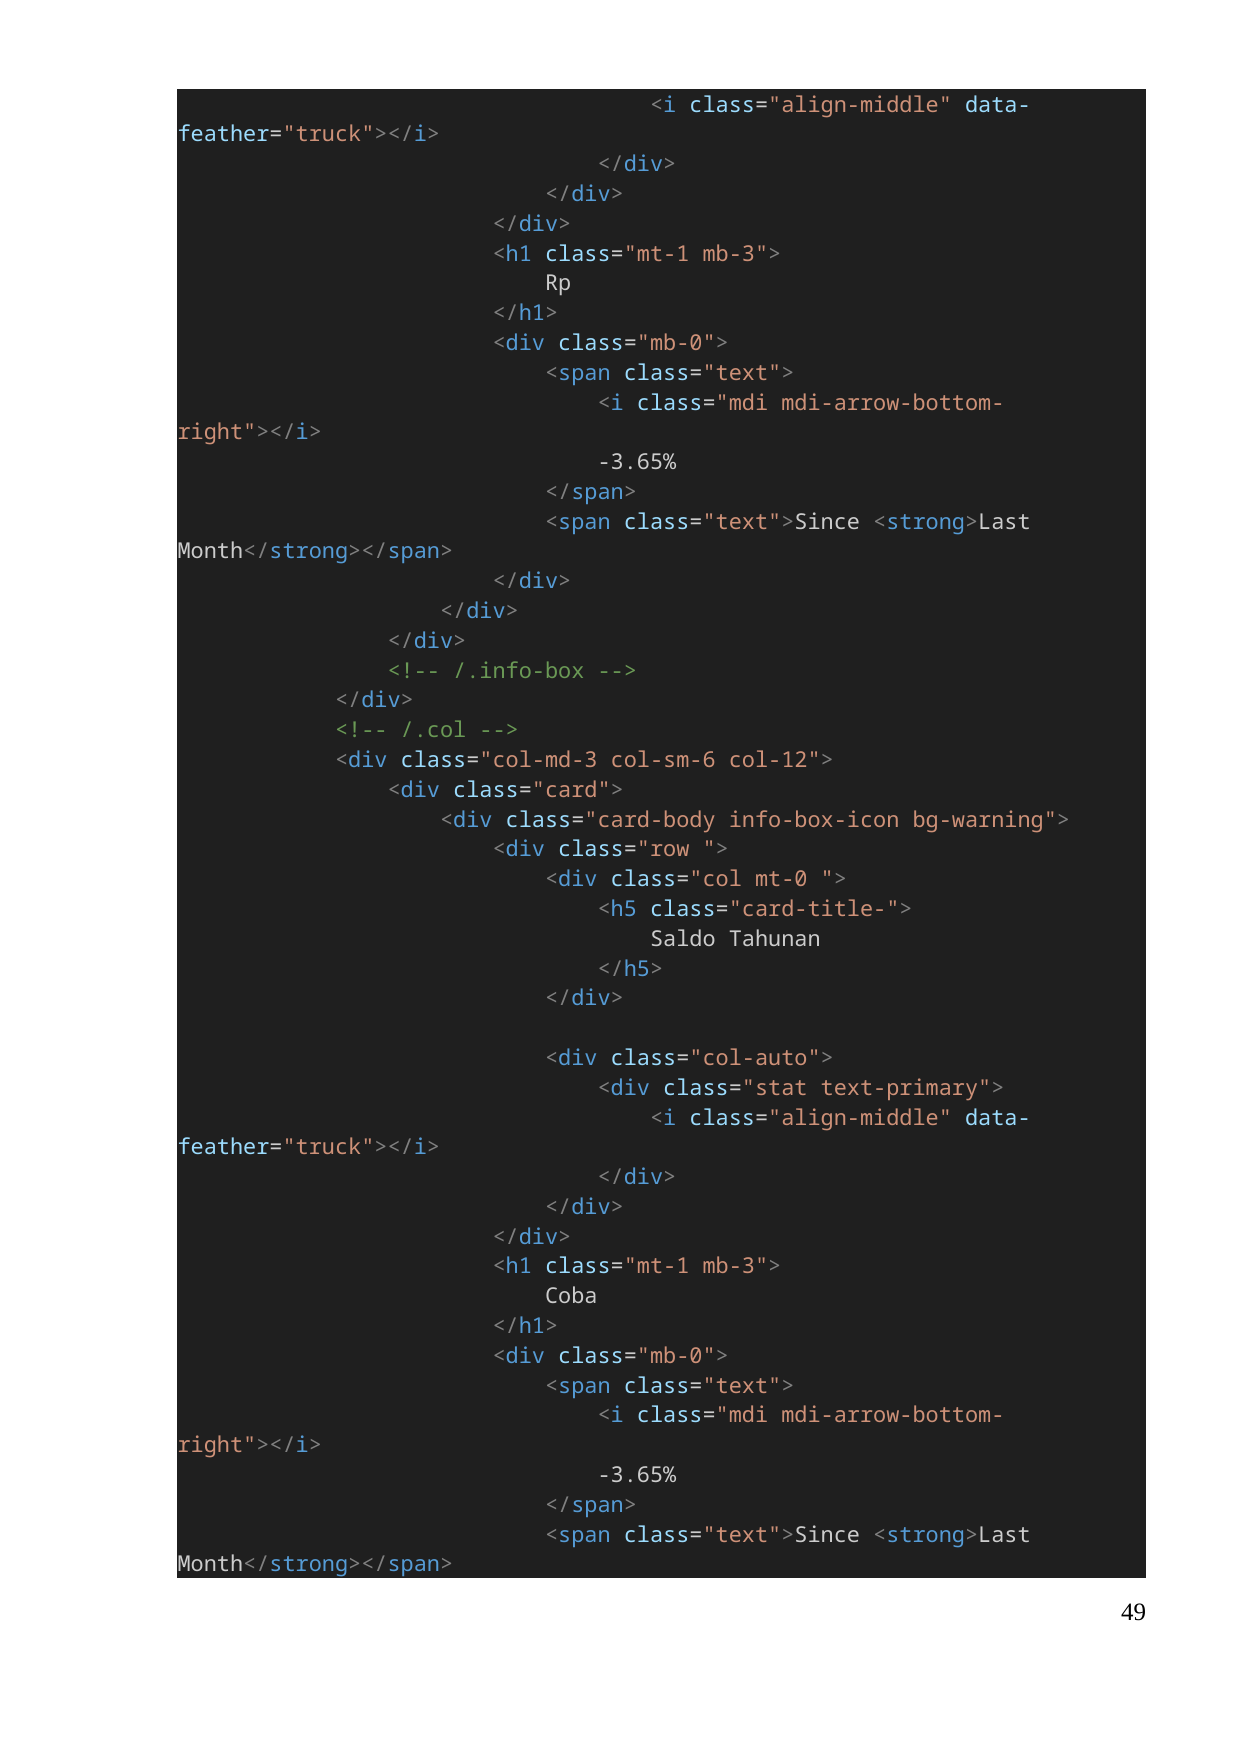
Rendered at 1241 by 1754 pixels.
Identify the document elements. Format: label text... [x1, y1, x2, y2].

text <h1 class="mt-1 mb-3"> [177, 1251, 1146, 1280]
text </div> [177, 148, 1146, 178]
text </span> [177, 1489, 1146, 1519]
text <i class="align-middle" data-feather="truck"></i> [177, 89, 1146, 148]
text Rp [177, 267, 1146, 297]
text <div class="card"> [177, 774, 1146, 804]
text </div> [177, 178, 1146, 208]
text </div> [177, 1221, 1146, 1251]
text </h5> [177, 953, 1146, 982]
text <div class="col mt-0 "> [177, 863, 1146, 893]
text </h1> [177, 1310, 1146, 1340]
text -3.65% [177, 1459, 1146, 1489]
text </div> [177, 595, 1146, 625]
text <h1 class="mt-1 mb-3"> [177, 238, 1146, 267]
text <span class="text"> [177, 357, 1146, 387]
text </h1> [177, 297, 1146, 327]
text </div> [177, 565, 1146, 595]
text </div> [177, 1161, 1146, 1191]
text </div> [177, 208, 1146, 238]
text <div class="mb-0"> [177, 1340, 1146, 1370]
text </div> [177, 982, 1146, 1012]
text <div class="col-auto"> [177, 1042, 1146, 1072]
text </div> [177, 1191, 1146, 1221]
text <!-- /.info-box --> [177, 655, 1146, 684]
text <i class="mdi mdi-arrow-bottom-right"></i> [177, 1399, 1146, 1459]
text <span class="text">Since <strong>Last Month</strong></span> [177, 1519, 1146, 1578]
text </div> [177, 684, 1146, 714]
text <div class="row "> [177, 833, 1146, 863]
text <span class="text">Since <strong>Last Month</strong></span> [177, 506, 1146, 565]
text <span class="text"> [177, 1370, 1146, 1399]
text -3.65% [177, 446, 1146, 476]
text </div> [177, 625, 1146, 655]
text <i class="align-middle" data-feather="truck"></i> [177, 1102, 1146, 1161]
text Saldo Tahunan [177, 923, 1146, 953]
text </span> [177, 476, 1146, 506]
text <div class="mb-0"> [177, 327, 1146, 357]
text Coba [177, 1280, 1146, 1310]
text <div class="stat text-primary"> [177, 1072, 1146, 1102]
text <div class="col-md-3 col-sm-6 col-12"> [177, 744, 1146, 774]
text <h5 class="card-title-"> [177, 893, 1146, 923]
text <div class="card-body info-box-icon bg-warning"> [177, 804, 1146, 833]
text <!-- /.col --> [177, 714, 1146, 744]
text <i class="mdi mdi-arrow-bottom-right"></i> [177, 387, 1146, 446]
